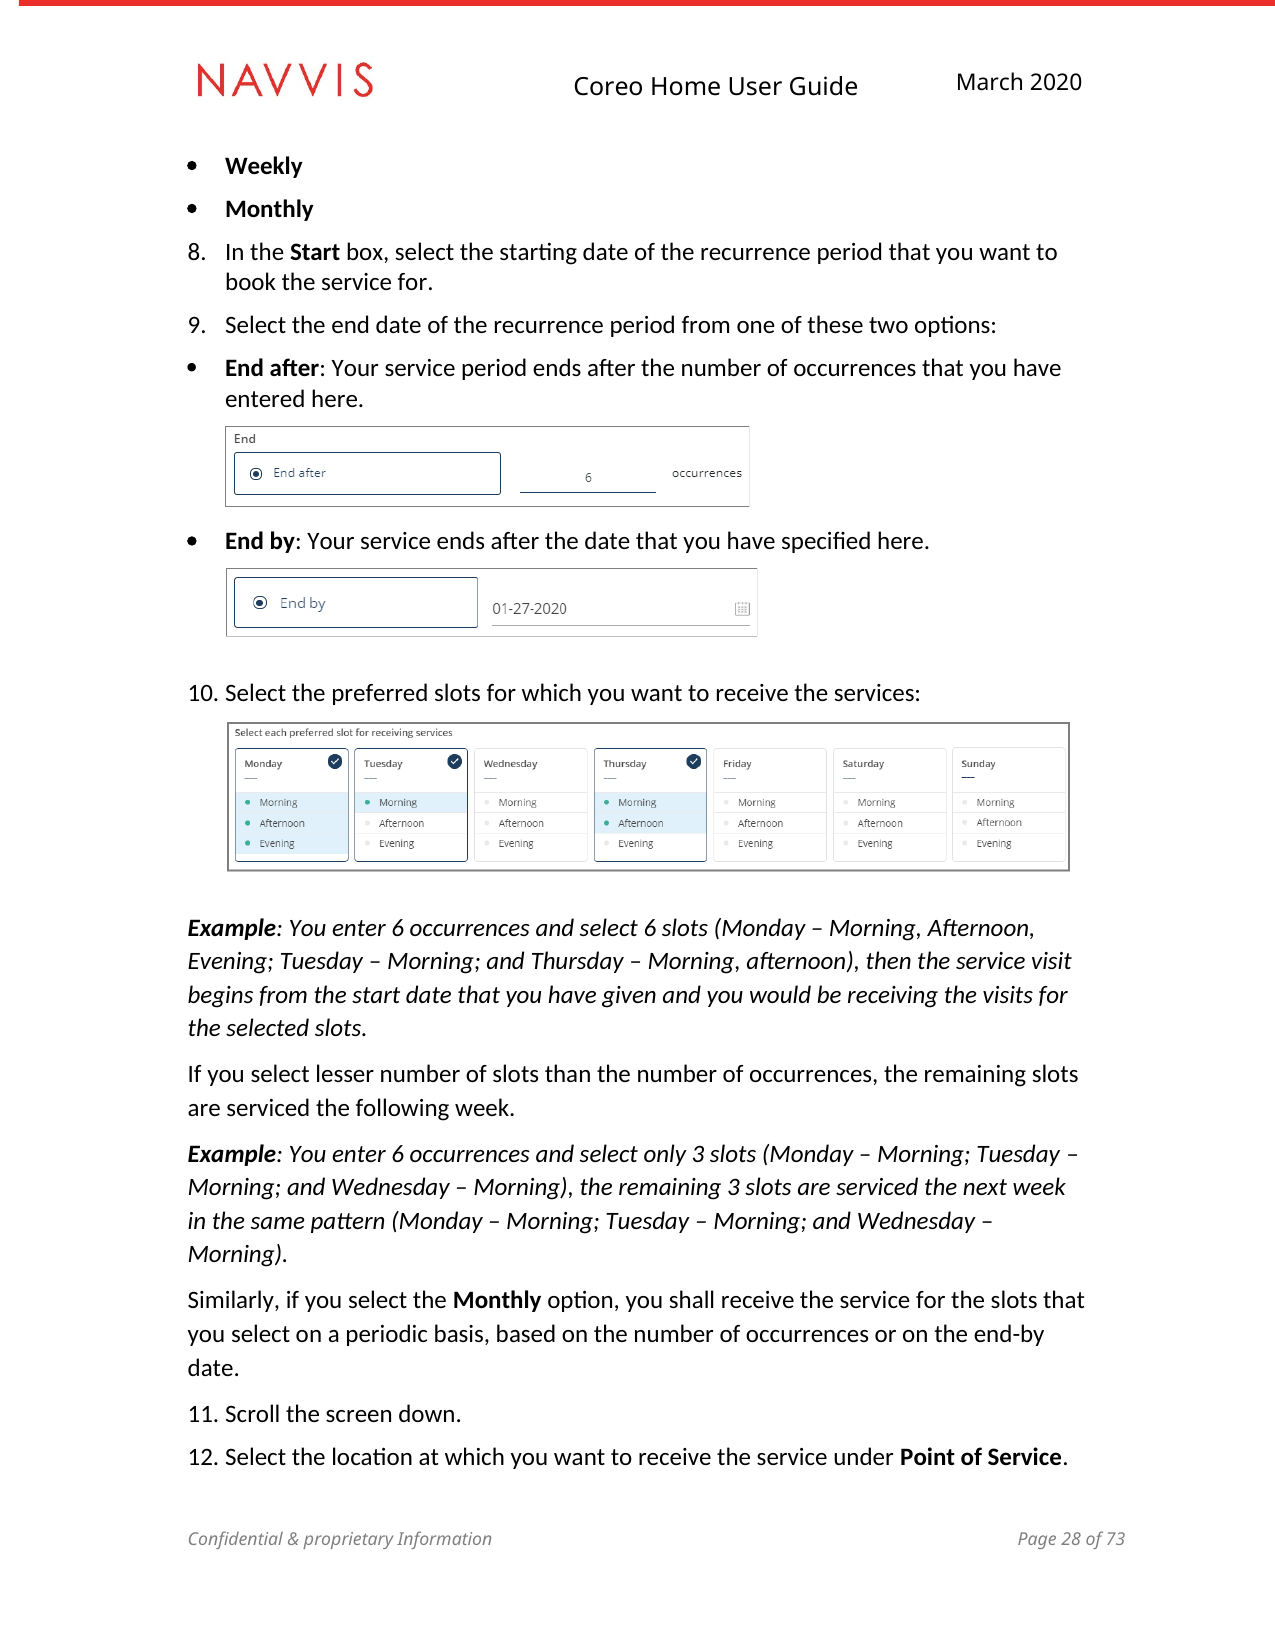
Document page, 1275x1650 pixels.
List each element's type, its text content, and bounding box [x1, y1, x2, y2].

picture [225, 568, 758, 637]
list Select the preferred slots for which you want to receive the services: [187, 677, 1087, 708]
list Monthly [187, 193, 1087, 223]
list Scroll the screen down. [187, 1398, 1087, 1428]
list Weekly [187, 150, 1087, 181]
picture [187, 55, 383, 104]
text Similarly, if you select the Monthly option, you shall receive the service for the slots that you select on a periodic basis, based on the number of occurrences or on the end-by date. [187, 1284, 1087, 1382]
text Example: You enter 6 occurrences and select 6 slots (Monday – Morning, Afternoon, Evening; Tuesday – Morning; and Thursday – Morning, afternoon), then the service visit begins from the start date that you have given and you would be receiving the visits for the selected slots. [187, 912, 1087, 1043]
list End by: Your service ends after the date that you have specified here. [187, 525, 1087, 556]
text If you select lesser number of slots than the number of occurrences, the remaining slots are serviced the following week. [187, 1058, 1087, 1122]
list Select the location at which you want to receive the service under Point of Service. [187, 1441, 1087, 1471]
text Example: You enter 6 occurrences and select only 3 slots (Monday – Morning; Tuesday – Morning; and Wednesday – Morning), the remaining 3 slots are serviced the next week in the same pattern (Monday – Morning; Tuesday – Morning; and Wednesday – Morning). [187, 1138, 1087, 1269]
picture [225, 426, 750, 509]
list In the Start box, select the starting date of the recurrence period that you want to book the service for. [187, 236, 1087, 297]
list End after: Your service period ends after the number of occurrences that you have entered here. [187, 353, 1087, 414]
picture [225, 720, 1072, 872]
list Select the end date of the recurrence period from one of these two options: [187, 309, 1087, 340]
